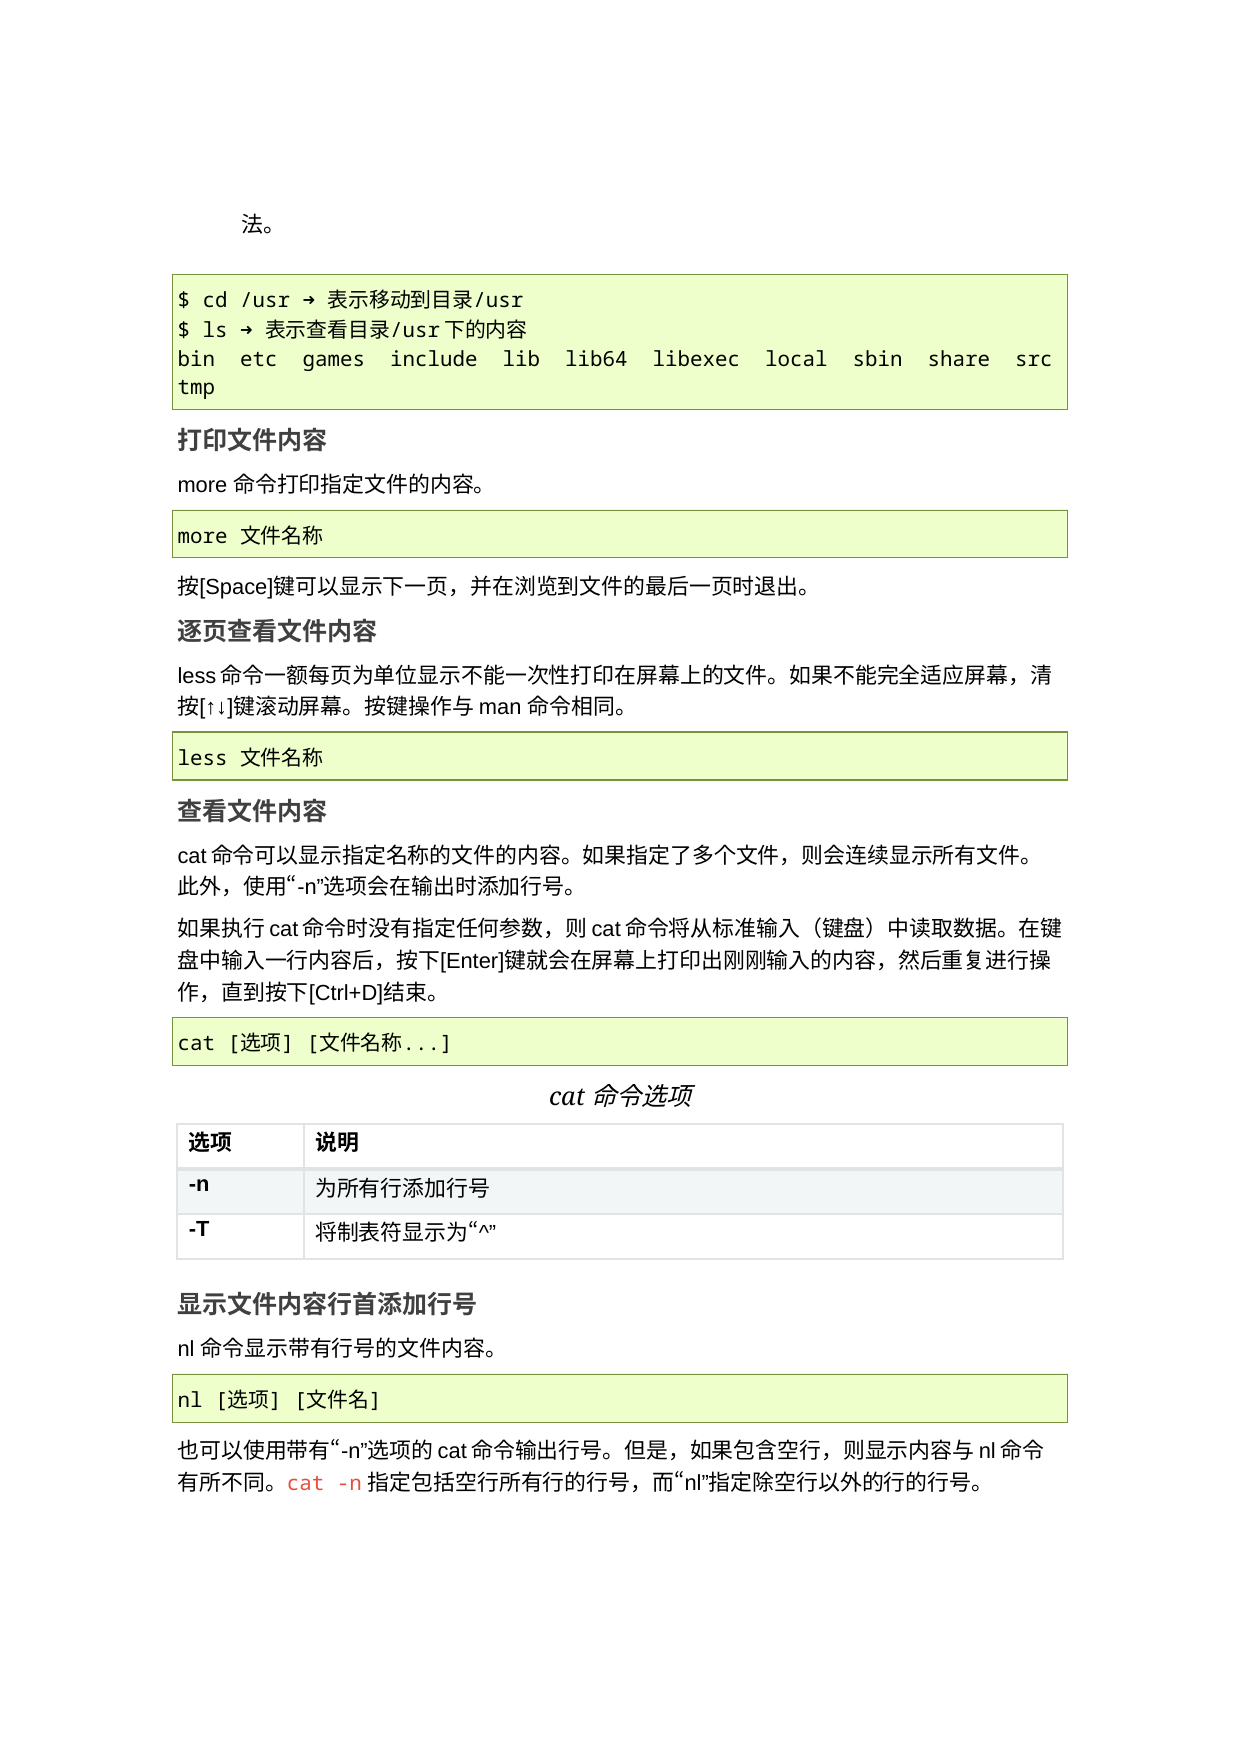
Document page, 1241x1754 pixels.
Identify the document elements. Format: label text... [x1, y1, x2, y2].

table_cell 将制表符显示为“^” [305, 1215, 1062, 1257]
table_cell -n [178, 1171, 303, 1213]
table_cell -T [178, 1215, 303, 1257]
text 如果执行cat命令时没有指定任何参数，则cat命令将从标准输入（键盘）中读取数据。在键盘中输入一行内容后，按下[Enter]键就会在屏幕上打印出刚刚输入的内容，然后重复进行操作，直到按下[Ctrl+D]结束。 [177, 911, 1063, 1006]
text nl 命令显示带有行号的文件内容。 [177, 1331, 1063, 1363]
table_header 说明 [305, 1125, 1062, 1167]
text 按[Space]键可以显示下一页，并在浏览到文件的最后一页时退出。 [177, 569, 1063, 601]
text less命令一额每页为单位显示不能一次性打印在屏幕上的文件。如果不能完全适应屏幕，清按[↑↓]键滚动屏幕。按键操作与 man 命令相同。 [177, 658, 1063, 721]
text 也可以使用带有“-n”选项的cat命令输出行号。但是，如果包含空行，则显示内容与nl命令有所不同。cat -n 指定包括空行所有行的行号，而“nl”指定除空行以外的行的行号。 [177, 1433, 1063, 1496]
text more 命令打印指定文件的内容。 [177, 467, 1063, 499]
text $ cd /usr ➜ 表示移动到目录/usr $ ls ➜ 表示查看目录/usr下的内容 bin etc games include lib lib64 libexec local sbin share src tmp [173, 275, 1067, 409]
text more 文件名称 [173, 511, 1067, 557]
text nl [选项] [文件名] [173, 1375, 1067, 1422]
text cat [选项] [文件名称...] [173, 1018, 1067, 1065]
text cat命令可以显示指定名称的文件的内容。如果指定了多个文件，则会连续显示所有文件。此外，使用“-n”选项会在输出时添加行号。 [177, 838, 1063, 901]
text less 文件名称 [173, 733, 1067, 779]
subtitle 打印文件内容 [177, 421, 1063, 457]
table_cell 为所有行添加行号 [305, 1171, 1062, 1213]
table_header 选项 [178, 1125, 303, 1167]
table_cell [230, 207, 1010, 249]
subtitle 逐页查看文件内容 [177, 611, 1063, 647]
subtitle 显示文件内容行首添加行号 [177, 1285, 1063, 1321]
text cat 命令选项 [177, 1076, 1063, 1112]
subtitle 查看文件内容 [177, 791, 1063, 827]
